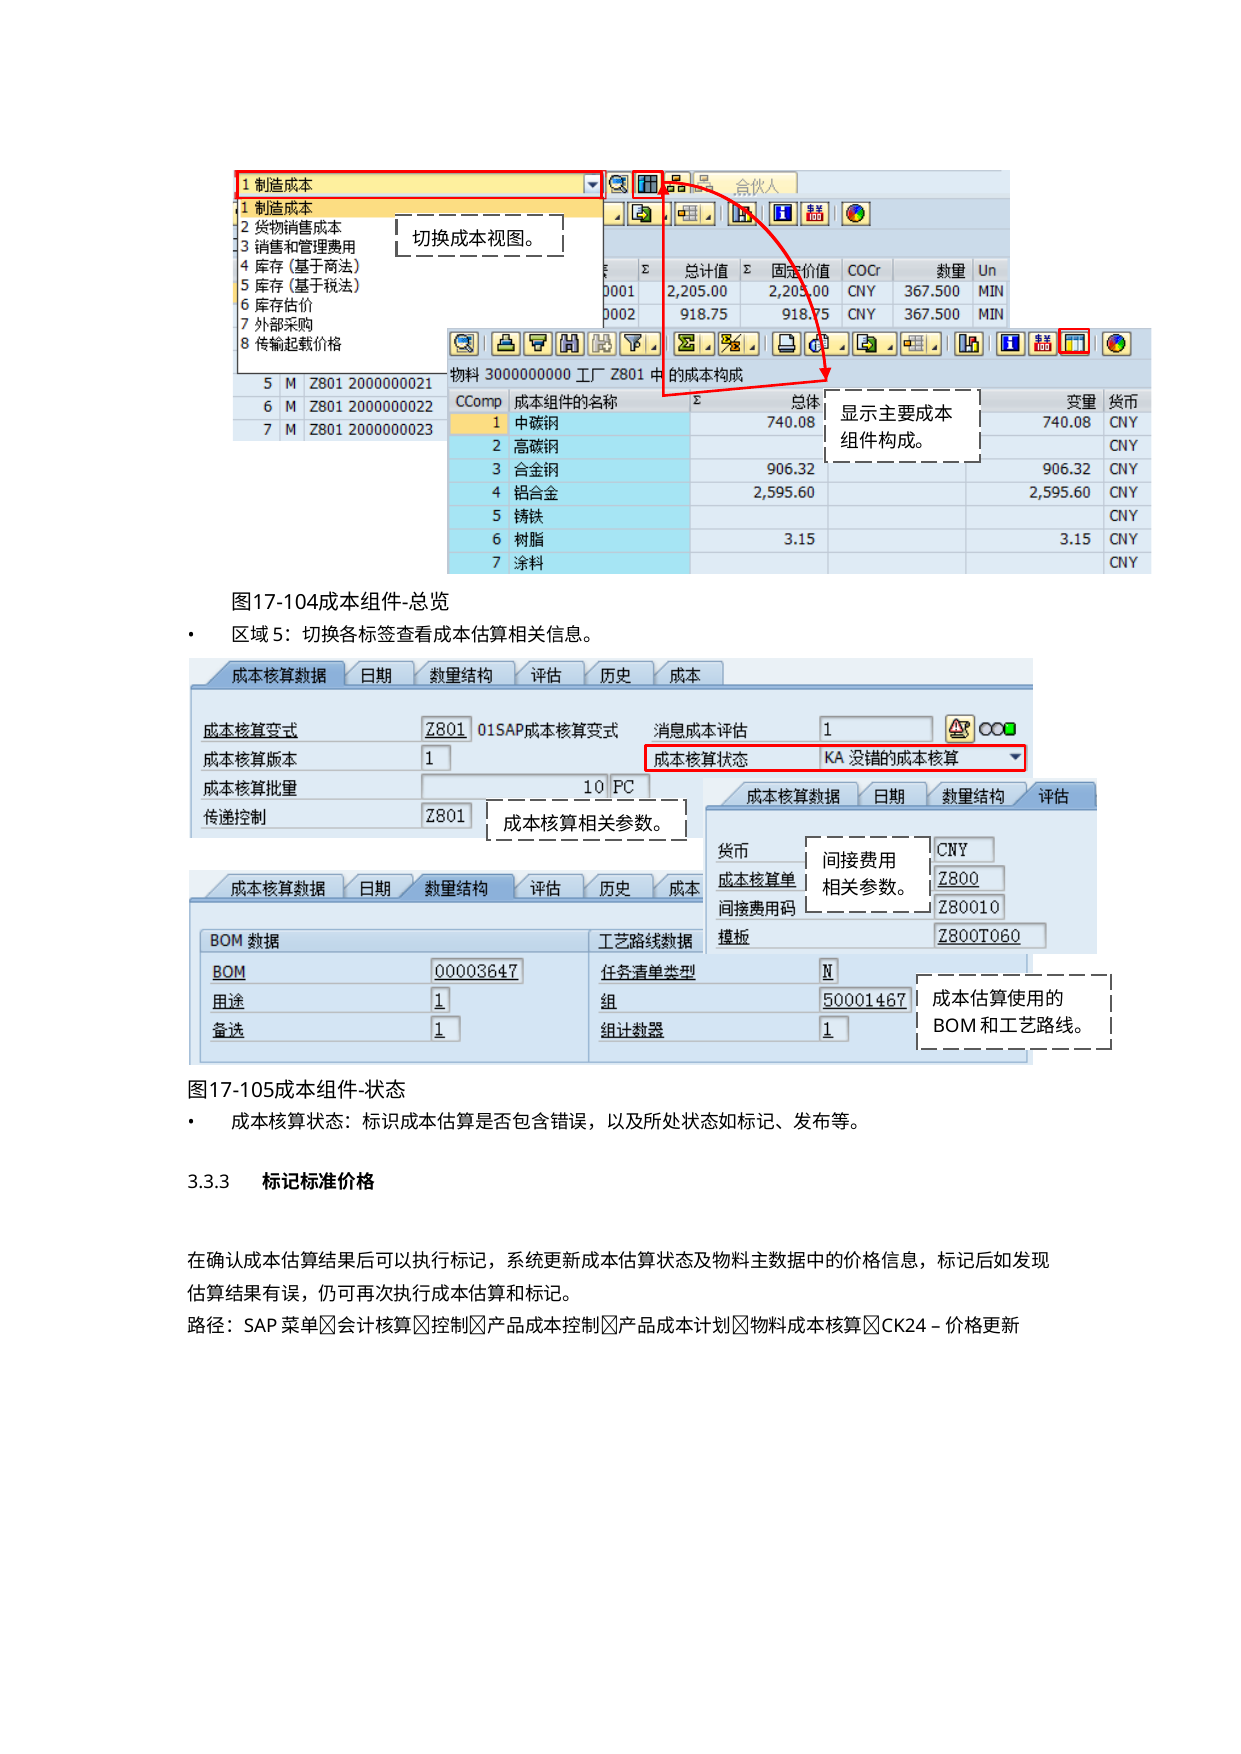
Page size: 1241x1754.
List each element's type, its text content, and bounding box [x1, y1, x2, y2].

text 在确认成本估算结果后可以执行标记，系统更新成本估算状态及物料主数据中的价格信息，标记后如发现估算结果有误，仍可再次执行成本估算和标记。 [187, 1243, 1053, 1308]
subtitle 标记标准价格 [187, 1164, 1053, 1197]
list 成本核算状态：标识成本估算是否包含错误，以及所处状态如标记、发布等。 [187, 1104, 1053, 1137]
list 区域5：切换各标签查看成本估算相关信息。 [187, 617, 1053, 649]
text 路径：SAP菜单会计核算控制产品成本控制产品成本计划物料成本核算CK24 – 价格更新 [187, 1308, 1053, 1341]
